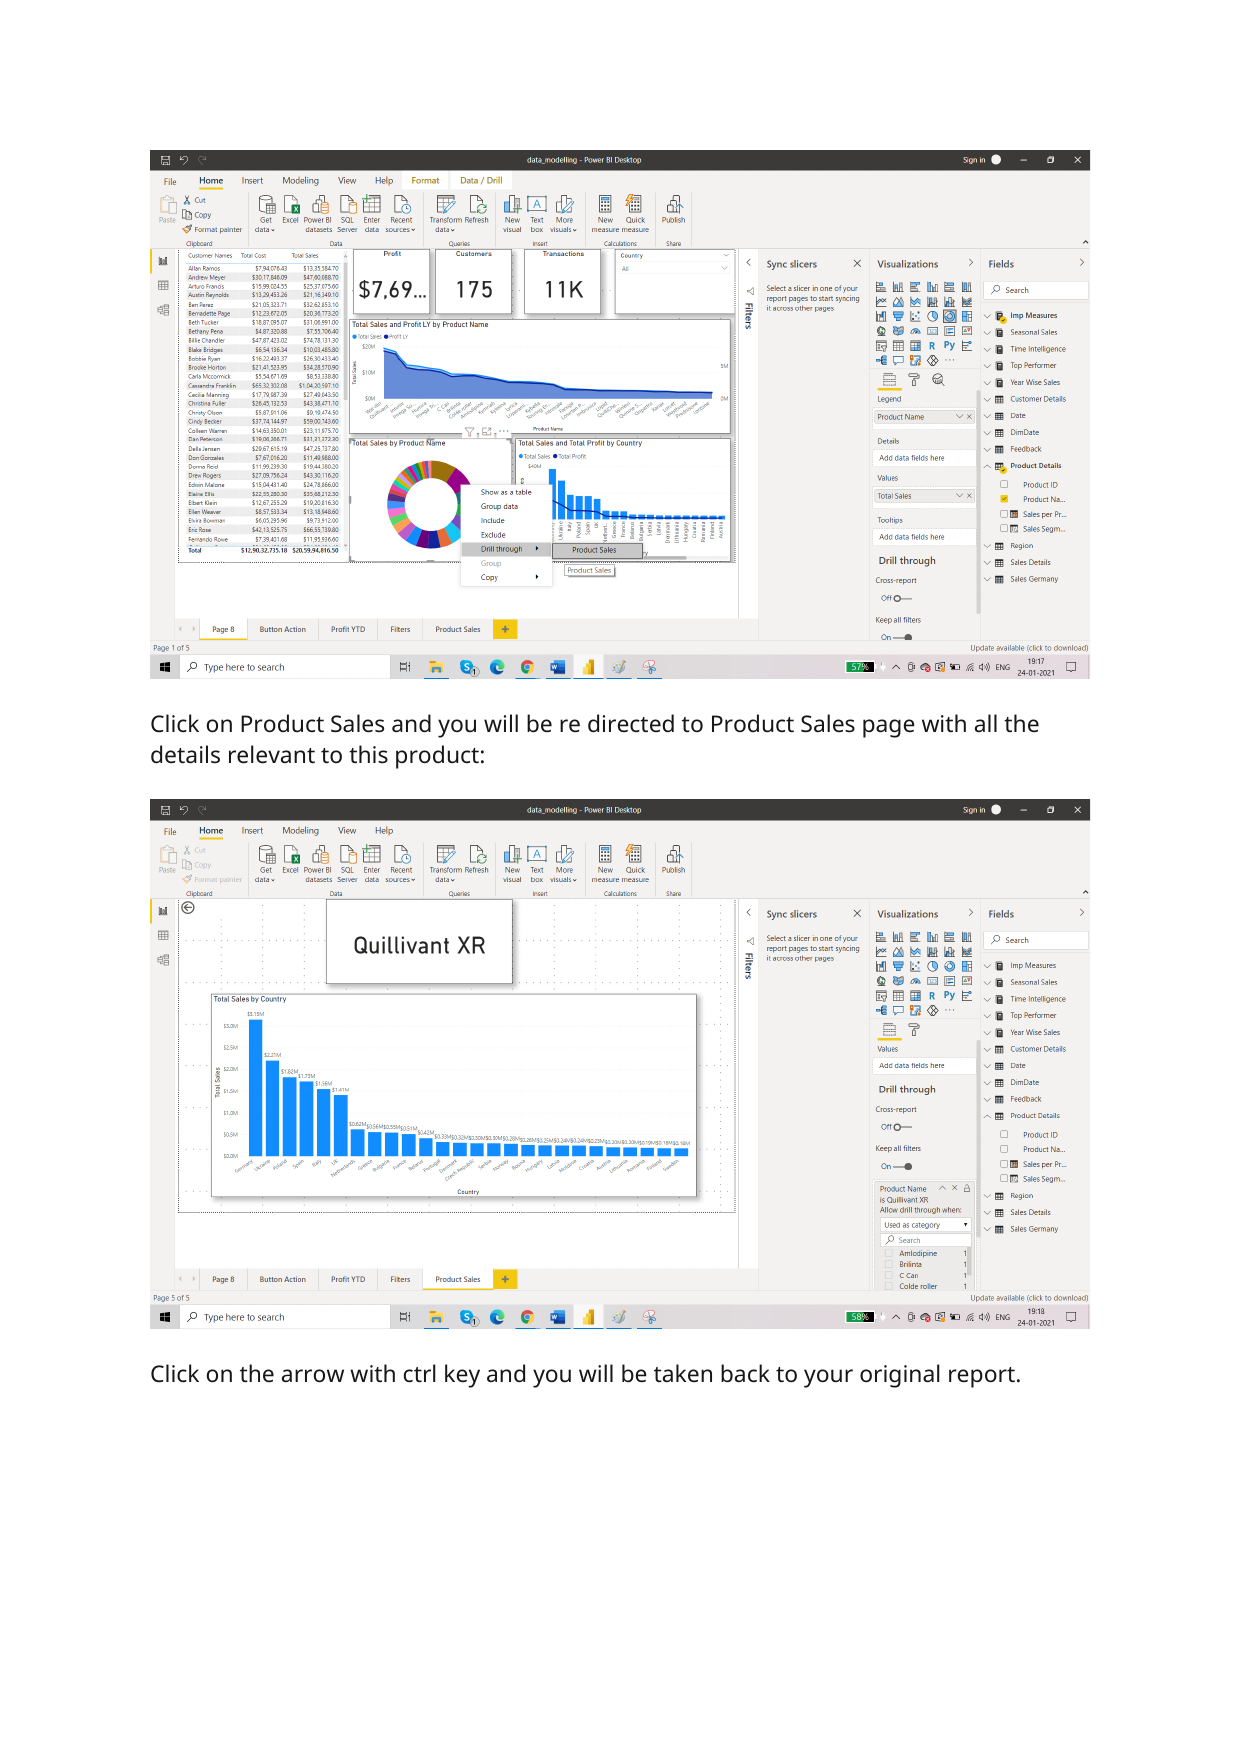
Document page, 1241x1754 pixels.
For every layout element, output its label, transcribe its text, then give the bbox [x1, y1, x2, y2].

picture [150, 799, 1091, 1329]
text Click on the arrow with ctrl key and you will be taken back to your original report. [150, 1358, 1090, 1389]
text Click on Product Sales and you will be re directed to Product Sales page with all the details relevant to this product: [150, 708, 1090, 771]
picture [150, 150, 1091, 679]
